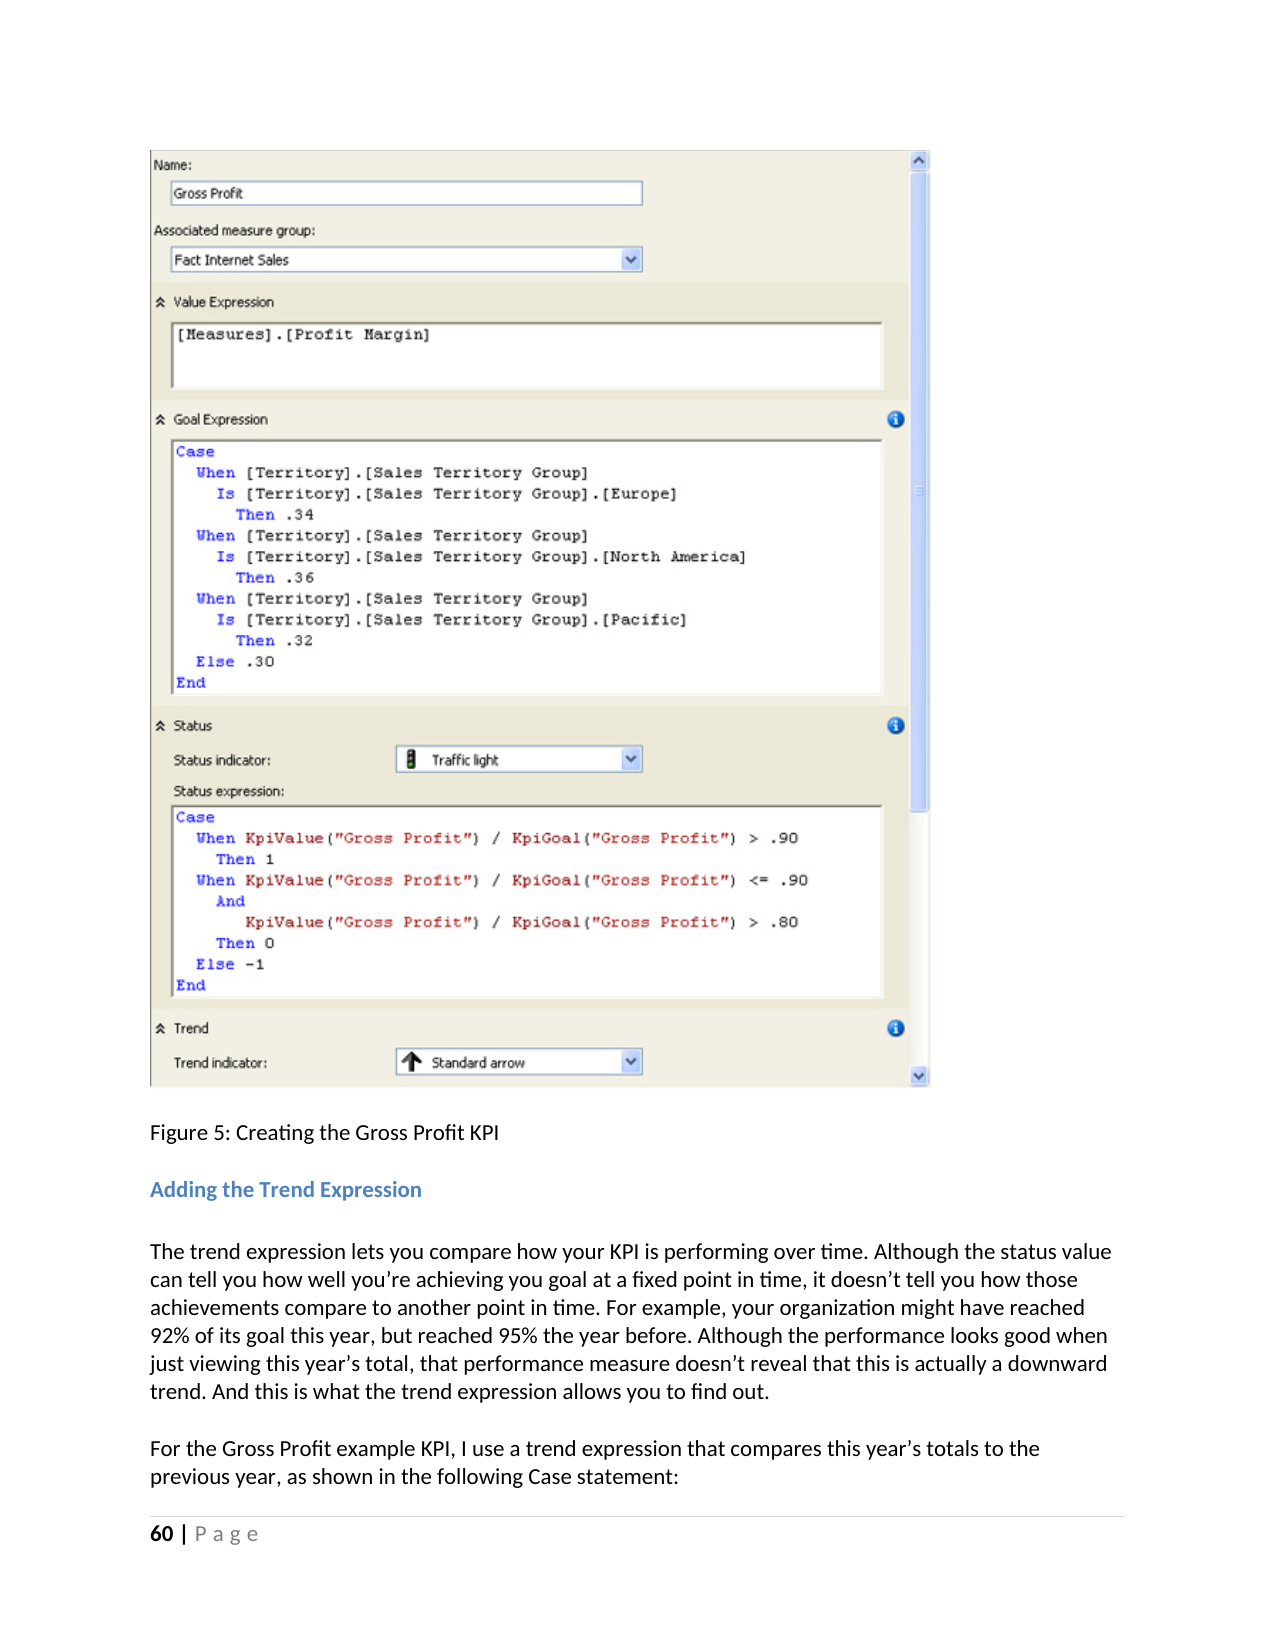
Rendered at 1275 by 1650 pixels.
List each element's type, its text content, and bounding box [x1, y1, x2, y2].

picture [150, 150, 932, 1089]
text For the Gross Profit example KPI, I use a trend expression that compares this year’s totals to the previous year, as shown in the following Case statement: [150, 1434, 1125, 1490]
text The trend expression lets you compare how your KPI is performing over time. Although the status value can tell you how well you’re achieving you goal at a fixed point in time, it doesn’t tell you how those achievements compare to another point in time. For example, your organization might have reached 92% of its goal this year, but reached 95% the year before. Although the performance looks good when just viewing this year’s total, that performance measure doesn’t reveal that this is actually a downward trend. And this is what the trend expression allows you to find out. [150, 1237, 1125, 1405]
subtitle Adding the Trend Expression [150, 1175, 1125, 1203]
text Figure 5: Creating the Gross Profit KPI [150, 1118, 1125, 1146]
